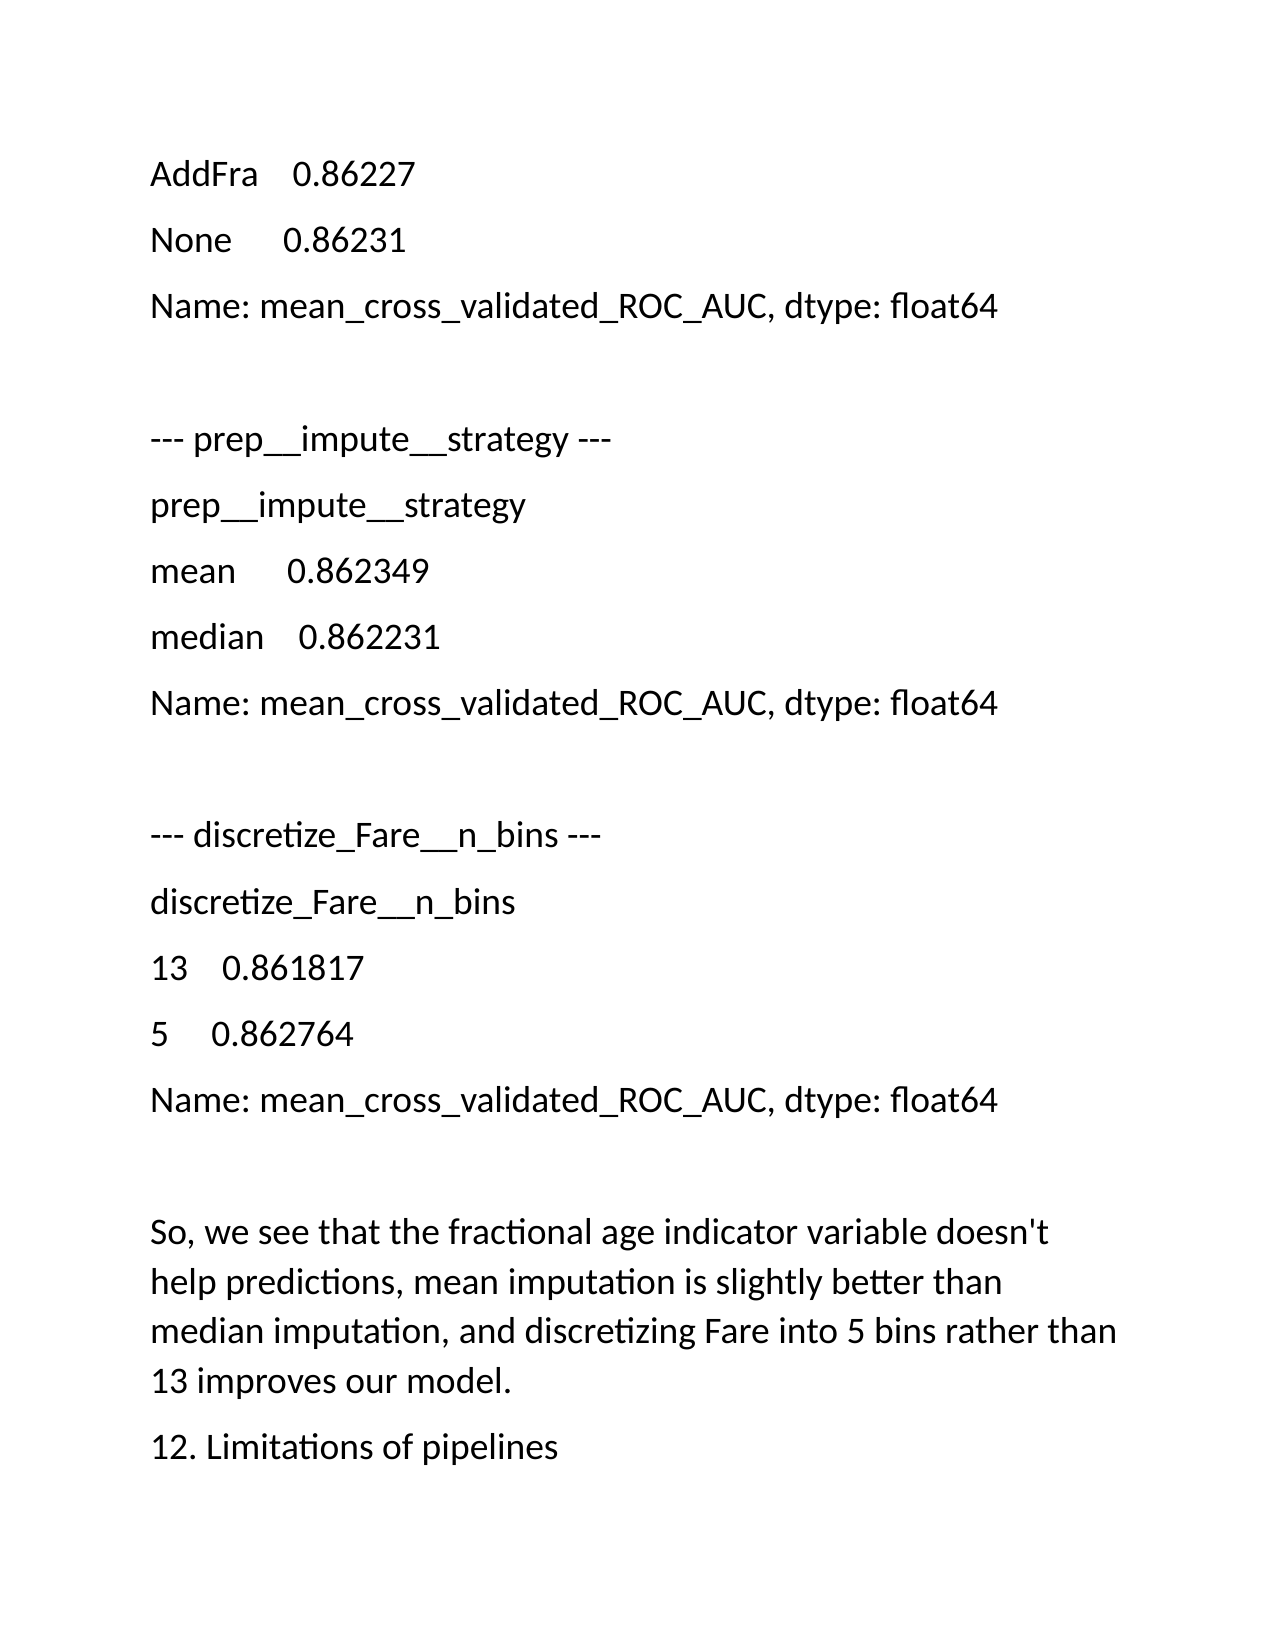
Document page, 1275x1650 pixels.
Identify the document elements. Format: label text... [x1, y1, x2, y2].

text --- prep__impute__strategy --- [150, 414, 1125, 460]
text Name: mean_cross_validated_ROC_AUC, dtype: float64 [150, 679, 1125, 725]
text median 0.862231 [150, 613, 1125, 659]
text --- discretize_Fare__n_bins --- [150, 811, 1125, 857]
text discretize_Fare__n_bins [150, 878, 1125, 923]
text 5 0.862764 [150, 1010, 1125, 1056]
text prep__impute__strategy [150, 481, 1125, 527]
text 12. Limitations of pipelines [150, 1423, 1125, 1469]
text mean 0.862349 [150, 547, 1125, 593]
text Name: mean_cross_validated_ROC_AUC, dtype: float64 [150, 1076, 1125, 1122]
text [150, 282, 1125, 328]
text AddFra 0.86227 [150, 150, 1125, 196]
text So, we see that the fractional age indicator variable doesn't help predictions, mean imputation is slightly better than median imputation, and discretizing Fare into 5 bins rather than 13 improves our model. [150, 1208, 1125, 1403]
text 13 0.861817 [150, 944, 1125, 989]
text None 0.86231 [150, 216, 1125, 262]
